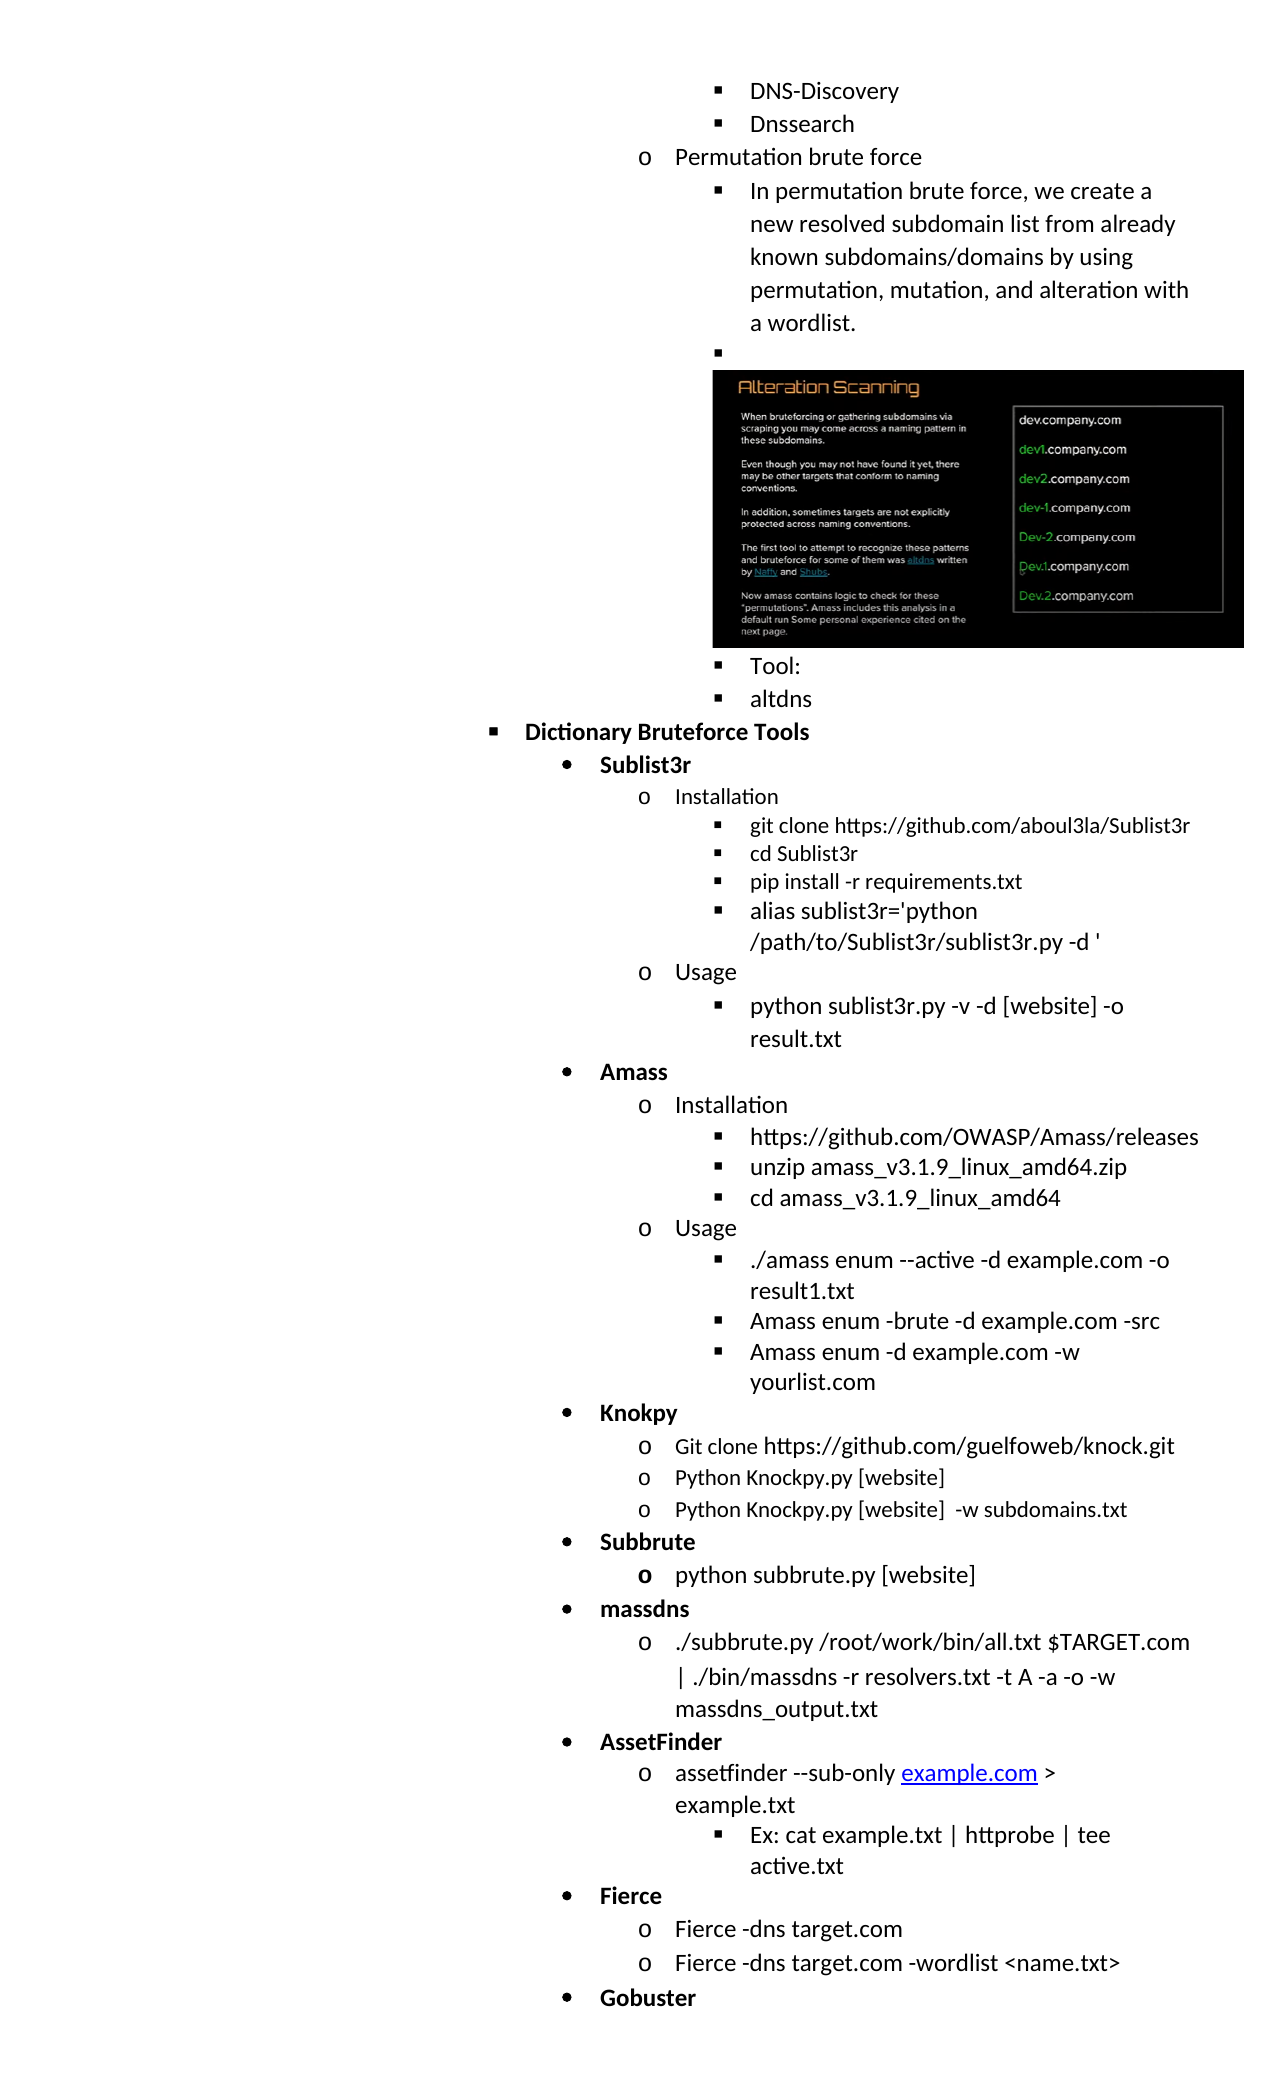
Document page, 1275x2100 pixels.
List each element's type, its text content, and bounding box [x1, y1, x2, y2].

list Tool: [712, 650, 1200, 681]
list Python Knockpy.py [website] -w subdomains.txt [637, 1495, 1200, 1524]
list Installation [637, 1089, 1200, 1121]
list massdns [562, 1593, 1200, 1624]
list Usage [637, 956, 1200, 988]
list Ex: cat example.txt | httprobe | tee active.txt [712, 1819, 1200, 1880]
list cd amass_v3.1.9_linux_amd64 [712, 1182, 1200, 1212]
list alias sublist3r='python /path/to/Sublist3r/sublist3r.py -d ' [712, 895, 1200, 956]
list Dictionary Bruteforce Tools [487, 716, 1200, 747]
list Installation [637, 782, 1200, 811]
list AssetFinder [562, 1726, 1200, 1757]
picture [712, 370, 1244, 648]
list git clone https://github.com/aboul3la/Sublist3r [712, 811, 1200, 839]
list Sublist3r [562, 749, 1200, 779]
list Dnssearch [712, 108, 1200, 138]
list python sublist3r.py -v -d [website] -o result.txt [712, 990, 1200, 1054]
list Git clone https://github.com/guelfoweb/knock.git [637, 1430, 1200, 1462]
list unzip amass_v3.1.9_linux_amd64.zip [712, 1151, 1200, 1182]
list Amass enum -d example.com -w yourlist.com [712, 1336, 1200, 1397]
list altdns [712, 683, 1200, 714]
list Python Knockpy.py [website] [637, 1463, 1200, 1493]
list Gobuster [562, 1982, 1200, 2012]
list ./amass enum --active -d example.com -o result1.txt [712, 1244, 1200, 1305]
list Amass [562, 1056, 1200, 1087]
list cd Sublist3r [712, 839, 1200, 867]
list Fierce [562, 1880, 1200, 1911]
list ./subbrute.py /root/work/bin/all.txt $TARGET.com | ./bin/massdns -r resolvers.txt -t A -a -o -w massdns_output.txt [637, 1626, 1200, 1724]
list Usage [637, 1212, 1200, 1244]
list In permutation brute force, we create a new resolved subdomain list from already known subdomains/domains by using permutation, mutation, and alteration with a wordlist. [712, 175, 1200, 337]
list https://github.com/OWASP/Amass/releases [712, 1121, 1200, 1151]
list python subbrute.py [website] [637, 1559, 1200, 1591]
list pip install -r requirements.txt [712, 867, 1200, 895]
list assetfinder --sub-only example.com > example.txt [637, 1757, 1200, 1819]
list DNS-Discovery [712, 75, 1200, 106]
list Knokpy [562, 1397, 1200, 1427]
list Amass enum -brute -d example.com -src [712, 1305, 1200, 1336]
list Fierce -dns target.com -wordlist <name.txt> [637, 1947, 1200, 1979]
list Fierce -dns target.com [637, 1913, 1200, 1945]
list Subbrute [562, 1526, 1200, 1557]
list Permutation brute force [637, 141, 1200, 173]
